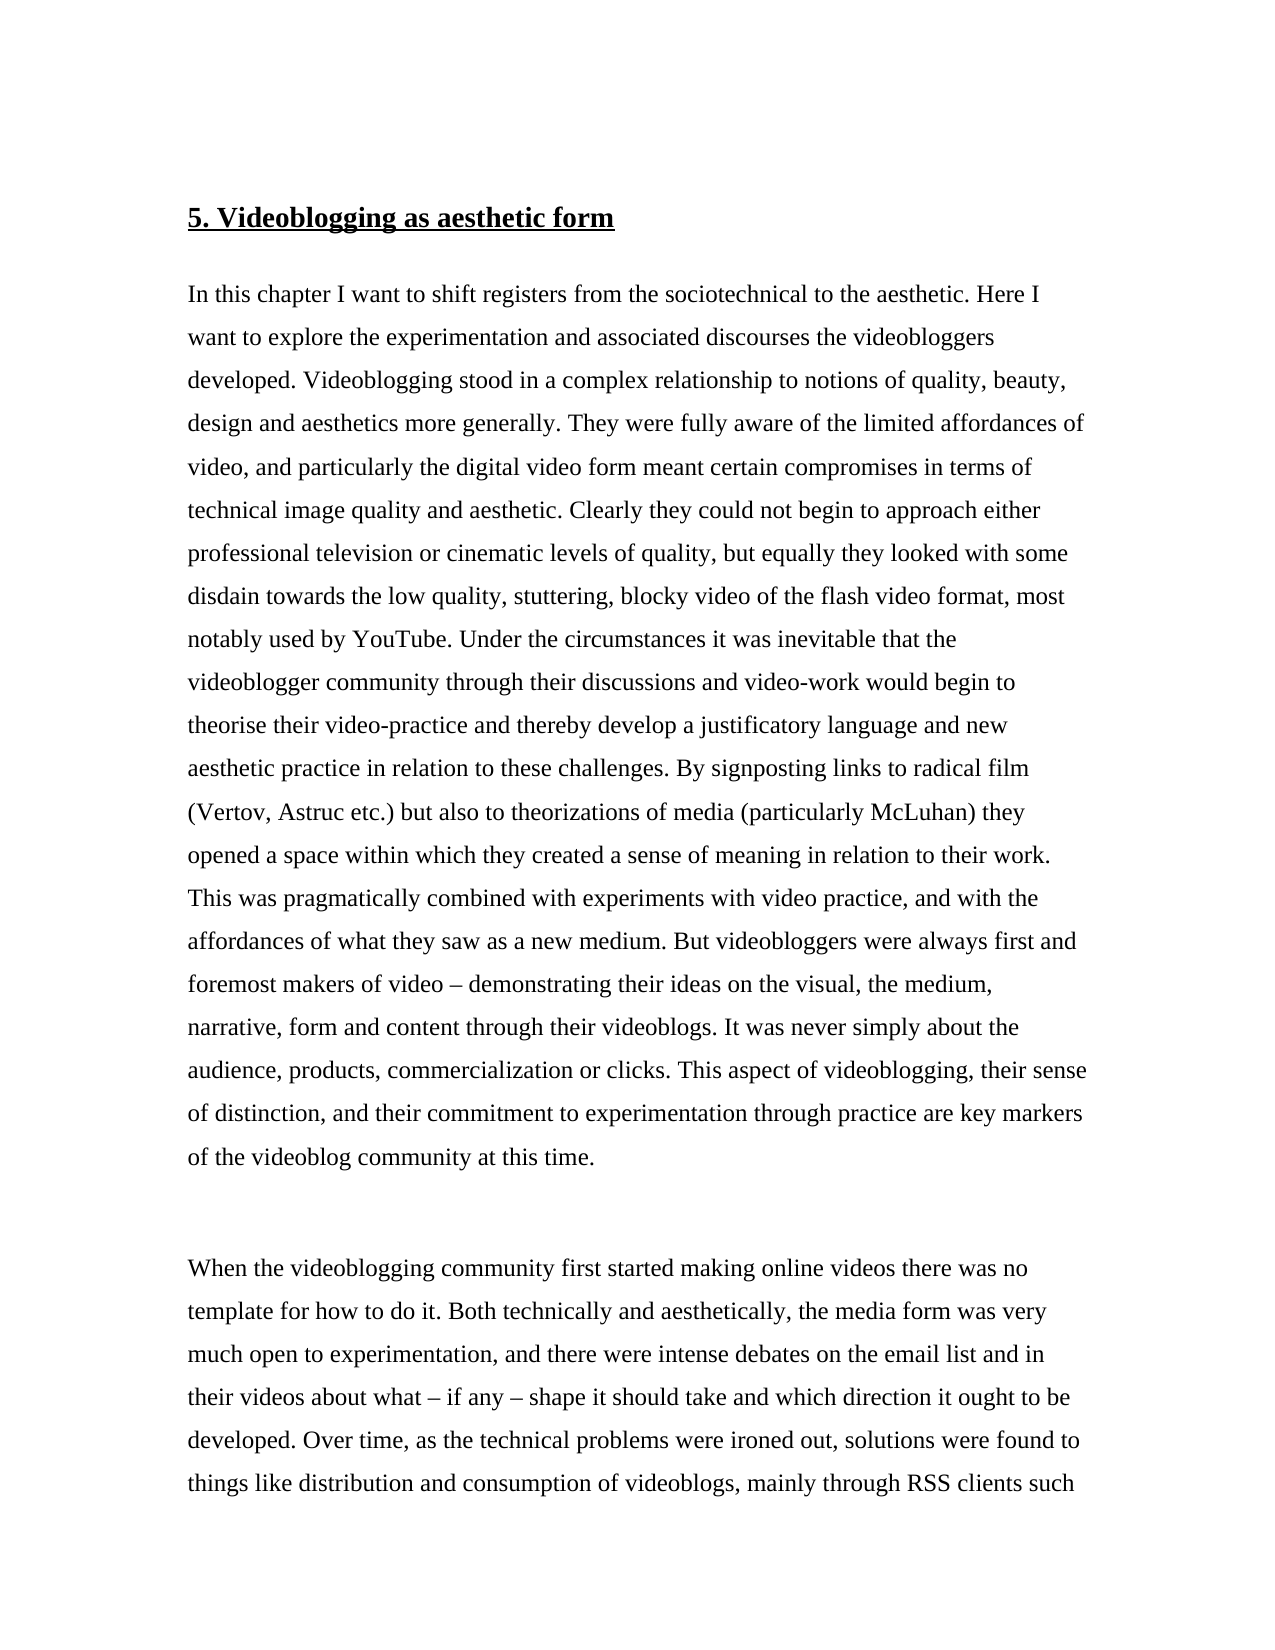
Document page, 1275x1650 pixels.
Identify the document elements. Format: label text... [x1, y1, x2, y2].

subtitle 5. Videoblogging as aesthetic form [187, 200, 1087, 233]
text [187, 1253, 1087, 1497]
text In this chapter I want to shift registers from the sociotechnical to the aesthetic. Here I want to explore the experimentation and associated discourses the videobloggers developed. Videoblogging stood in a complex relationship to notions of quality, beauty, design and aesthetics more generally. They were fully aware of the limited affordances of video, and particularly the digital video form meant certain compromises in terms of technical image quality and aesthetic. Clearly they could not begin to approach either professional television or cinematic levels of quality, but equally they looked with some disdain towards the low quality, stuttering, blocky video of the flash video format, most notably used by YouTube. Under the circumstances it was inevitable that the videoblogger community through their discussions and video-work would begin to theorise their video-practice and thereby develop a justificatory language and new aesthetic practice in relation to these challenges. By signposting links to radical film (Vertov, Astruc etc.) but also to theorizations of media (particularly McLuhan) they opened a space within which they created a sense of meaning in relation to their work. This was pragmatically combined with experiments with video practice, and with the affordances of what they saw as a new medium. But videobloggers were always first and foremost makers of video – demonstrating their ideas on the visual, the medium, narrative, form and content through their videoblogs. It was never simply about the audience, products, commercialization or clicks. This aspect of videoblogging, their sense of distinction, and their commitment to experimentation through practice are key markers of the videoblog community at this time. [187, 279, 1087, 1170]
